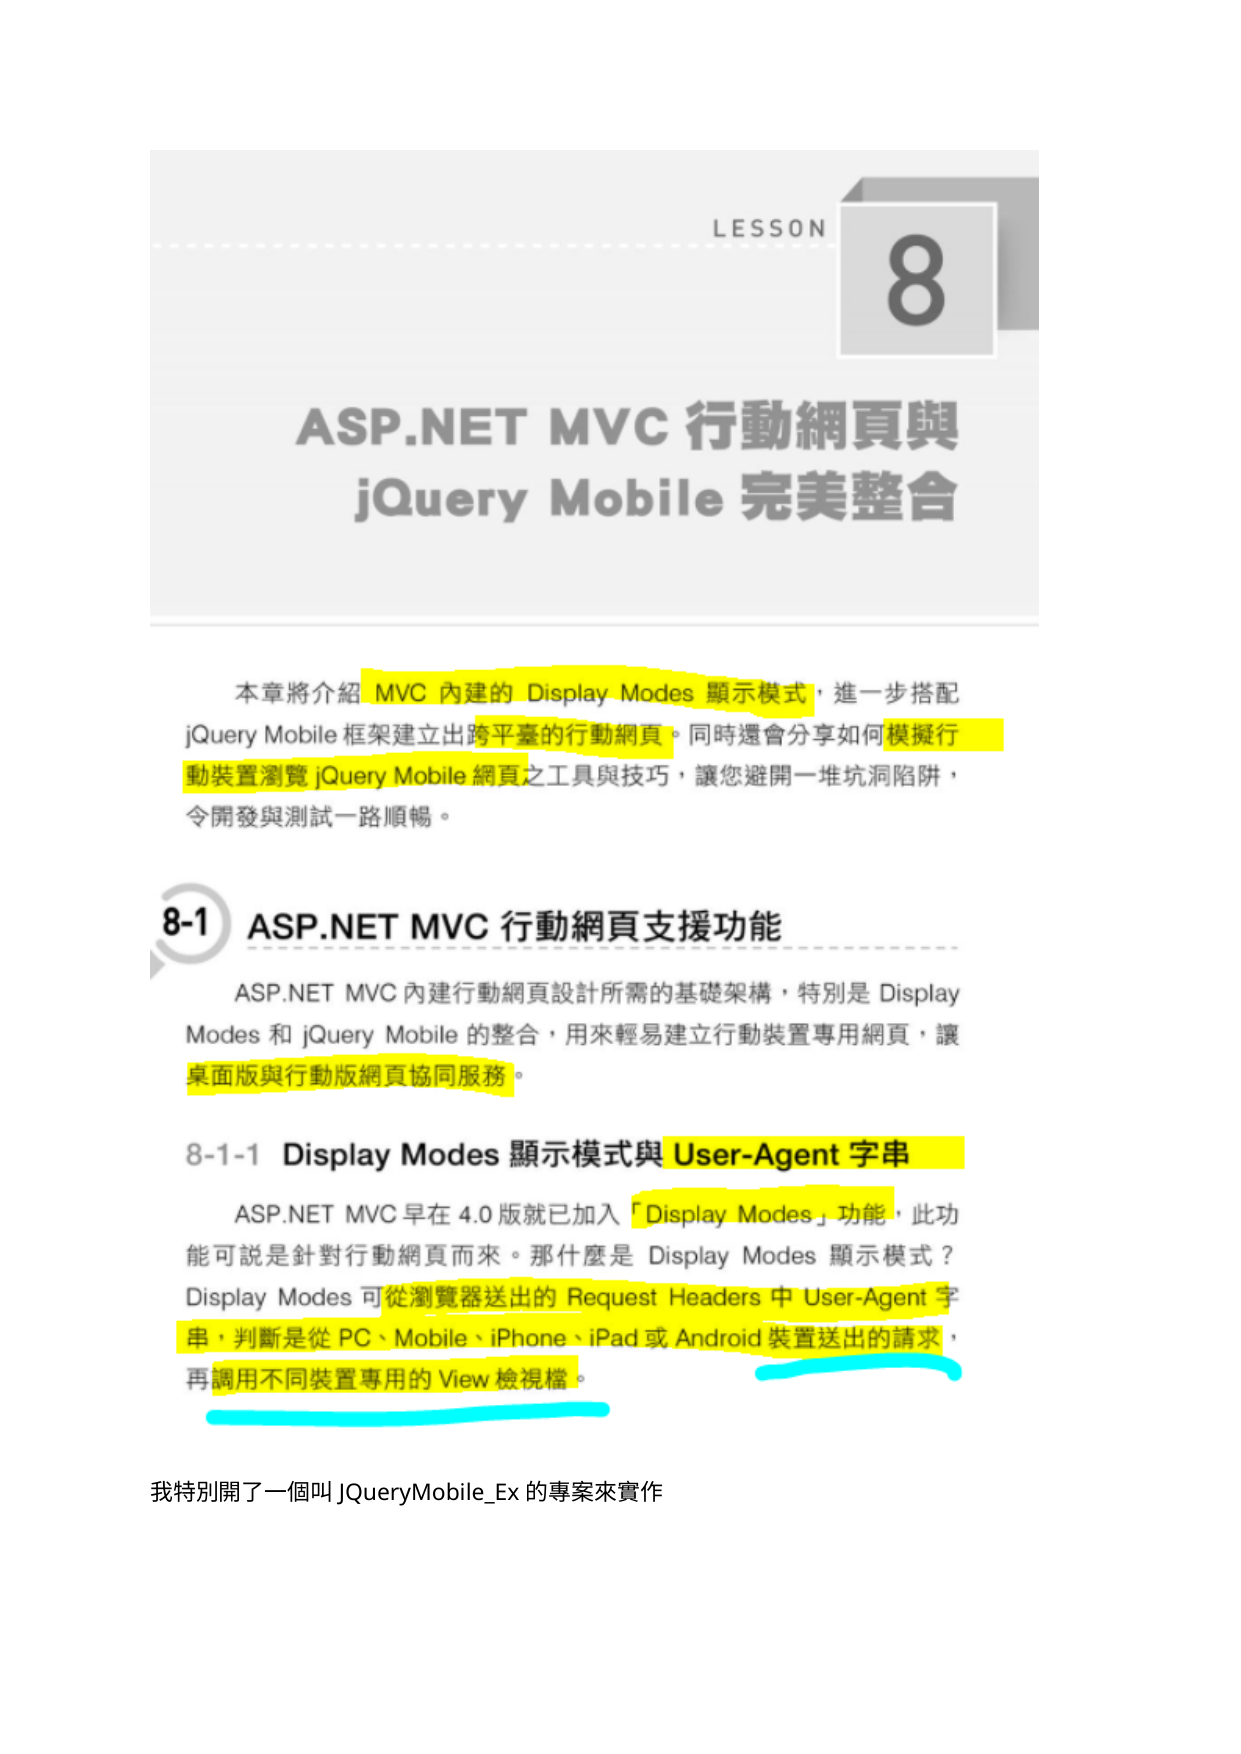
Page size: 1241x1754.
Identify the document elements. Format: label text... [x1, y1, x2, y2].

subtitle 我特別開了一個叫 JQueryMobile_Ex 的專案來實作 [150, 1474, 1090, 1507]
picture [150, 150, 1039, 1429]
